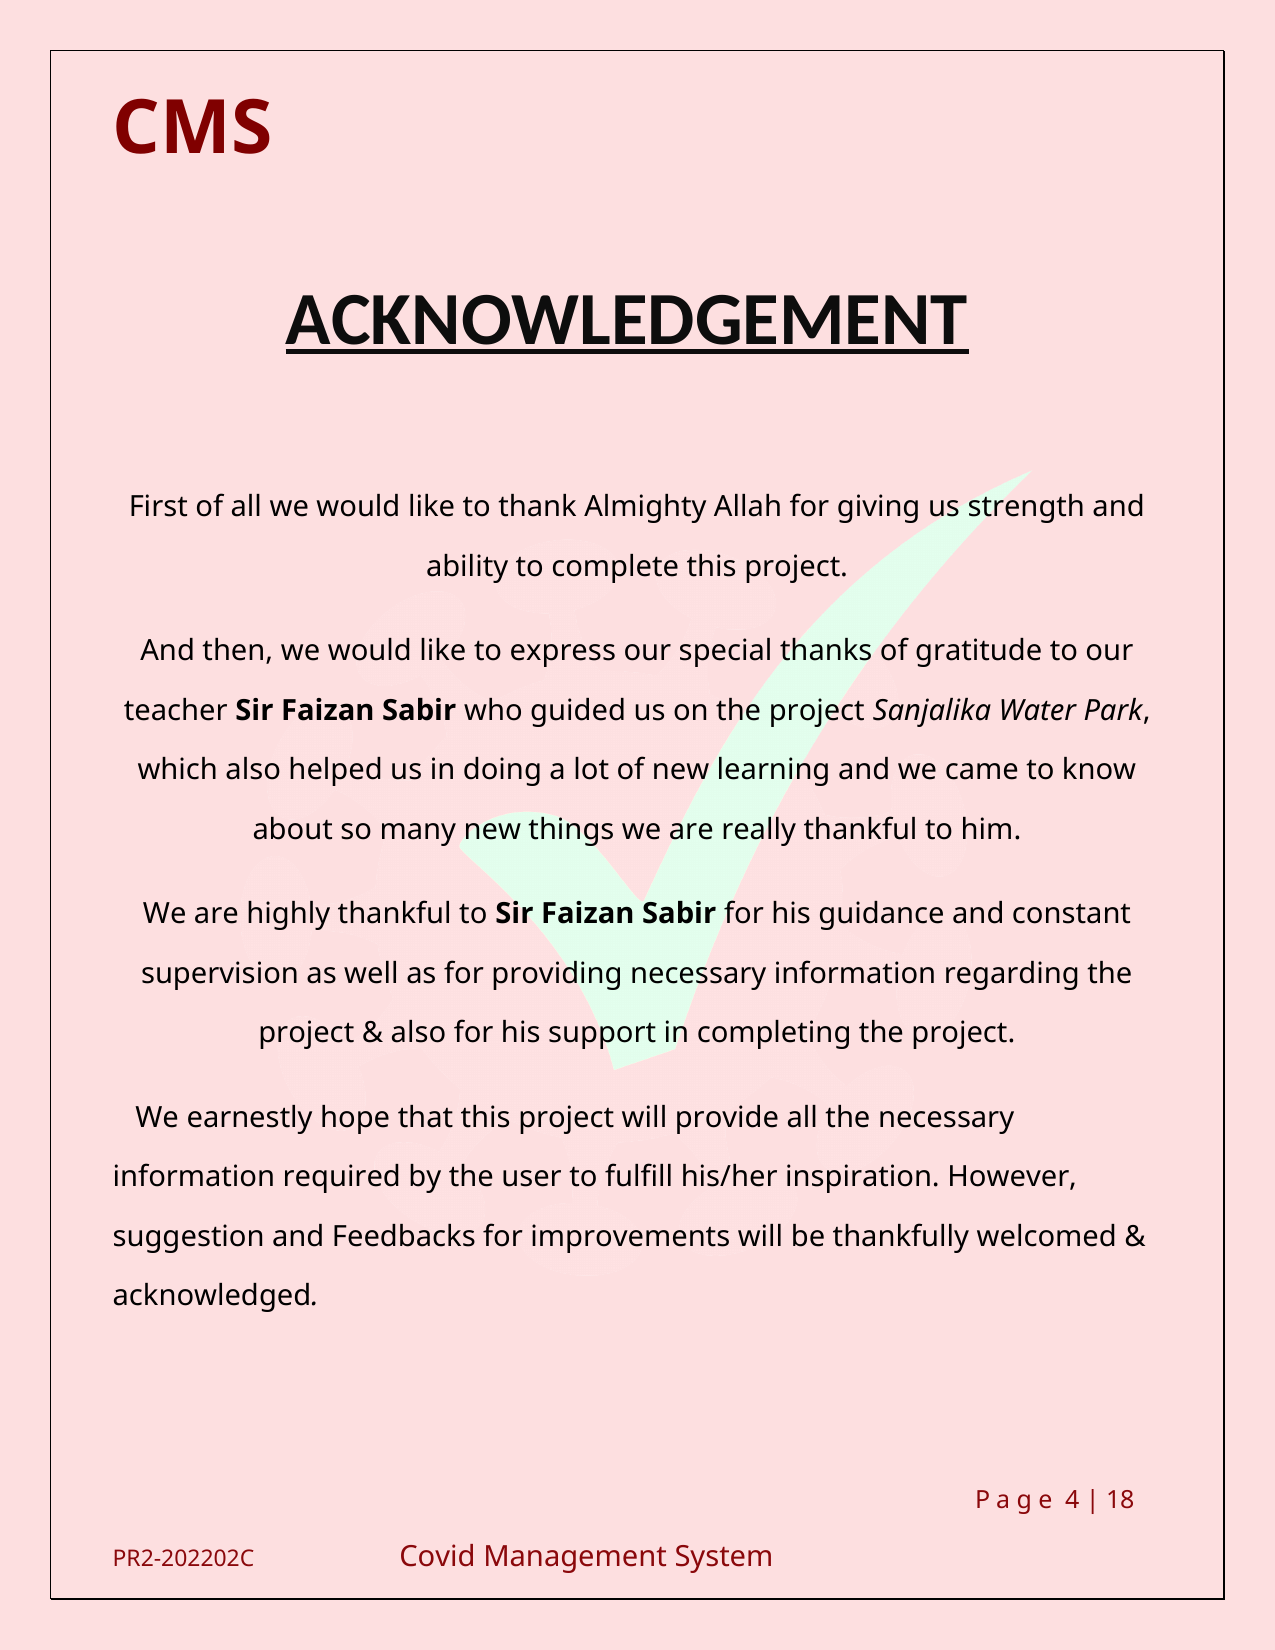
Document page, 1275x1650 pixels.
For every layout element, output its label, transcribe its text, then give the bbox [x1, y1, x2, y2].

subtitle ACKNOWLEDGEMENT [112, 272, 1161, 363]
text We earnestly hope that this project will provide all the necessary information required by the user to fulfill his/her inspiration. However, suggestion and Feedbacks for improvements will be thankfully welcomed & acknowledged. [112, 1096, 1161, 1314]
text First of all we would like to thank Almighty Allah for giving us strength and ability to complete this project. [112, 486, 1161, 585]
text And then, we would like to express our special thanks of gratitude to our teacher Sir Faizan Sabir who guided us on the project Sanjalika Water Park, which also helped us in doing a lot of new learning and we came to know about so many new things we are really thankful to him. [112, 630, 1161, 848]
text We are highly thankful to Sir Faizan Sabir for his guidance and constant supervision as well as for providing necessary information regarding the project & also for his support in completing the project. [112, 893, 1161, 1051]
